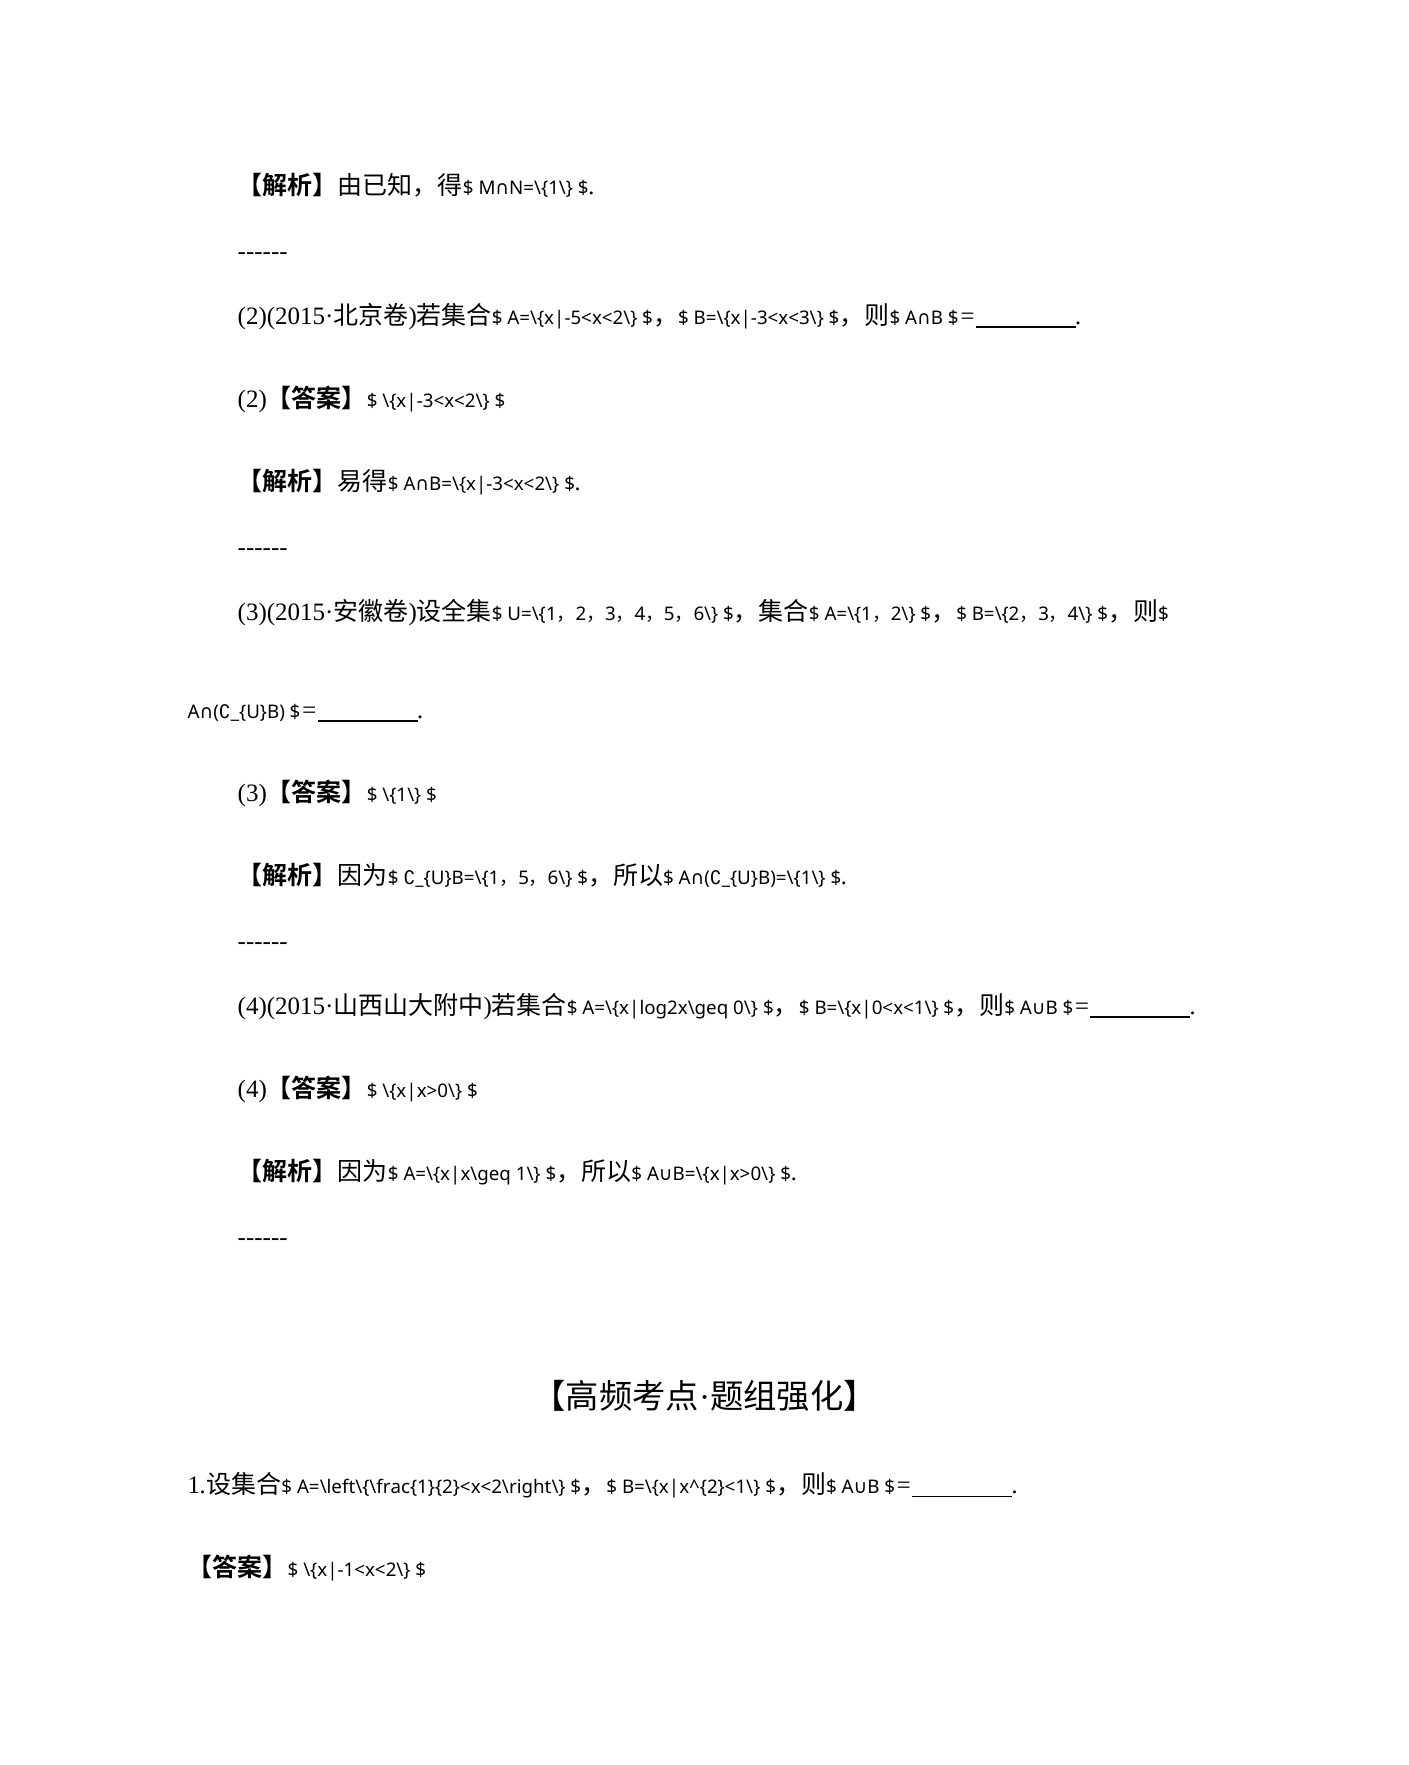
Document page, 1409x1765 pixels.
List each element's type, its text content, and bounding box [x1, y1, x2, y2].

text 【解析】因为$ ∁_{U}B=\{1，5，6\} $，所以$ A∩(∁_{U}B)=\{1\} $. [187, 841, 1221, 906]
text ------ [187, 1220, 1221, 1253]
text (2)【答案】$ \{x|-3<x<2\} $ [187, 364, 1221, 429]
text (2)(2015·北京卷)若集合$ A=\{x|-5<x<2\} $，$ Β=\{x|-3<x<3\} $，则$ A∩B $= . [187, 281, 1221, 346]
text (4)【答案】$ \{x|x>0\} $ [187, 1054, 1221, 1119]
text 【解析】因为$ A=\{x|x\geq 1\} $，所以$ A∪B=\{x|x>0\} $. [187, 1137, 1221, 1202]
text ------ [187, 530, 1221, 563]
text 【高频考点·题组强化】 [187, 1361, 1221, 1426]
text 【解析】易得$ A∩B=\{x|-3<x<2\} $. [187, 447, 1221, 512]
text (3)(2015·安徽卷)设全集$ U=\{1，2，3，4，5，6\} $，集合$ A=\{1，2\} $，$ B=\{2，3，4\} $，则$ A∩(∁_{U}B) $= . [187, 577, 1221, 740]
text (4)(2015·山西山大附中)若集合$ A=\{x|log2x\geq 0\} $，$ B=\{x|0<x<1\} $，则$ A∪B $= . [187, 971, 1221, 1036]
text 【解析】由已知，得$ M∩N=\{1\} $. [187, 151, 1221, 216]
text ------ [187, 924, 1221, 957]
text 1.设集合$ A=\left\{\frac{1}{2}<x<2\right\} $，$ B=\{x|x^{2}<1\} $，则$ A∪B $= . [187, 1450, 1221, 1515]
text 【答案】$ \{x|-1<x<2\} $ [187, 1533, 1221, 1598]
text ------ [187, 234, 1221, 267]
text (3)【答案】$ \{1\} $ [187, 758, 1221, 823]
